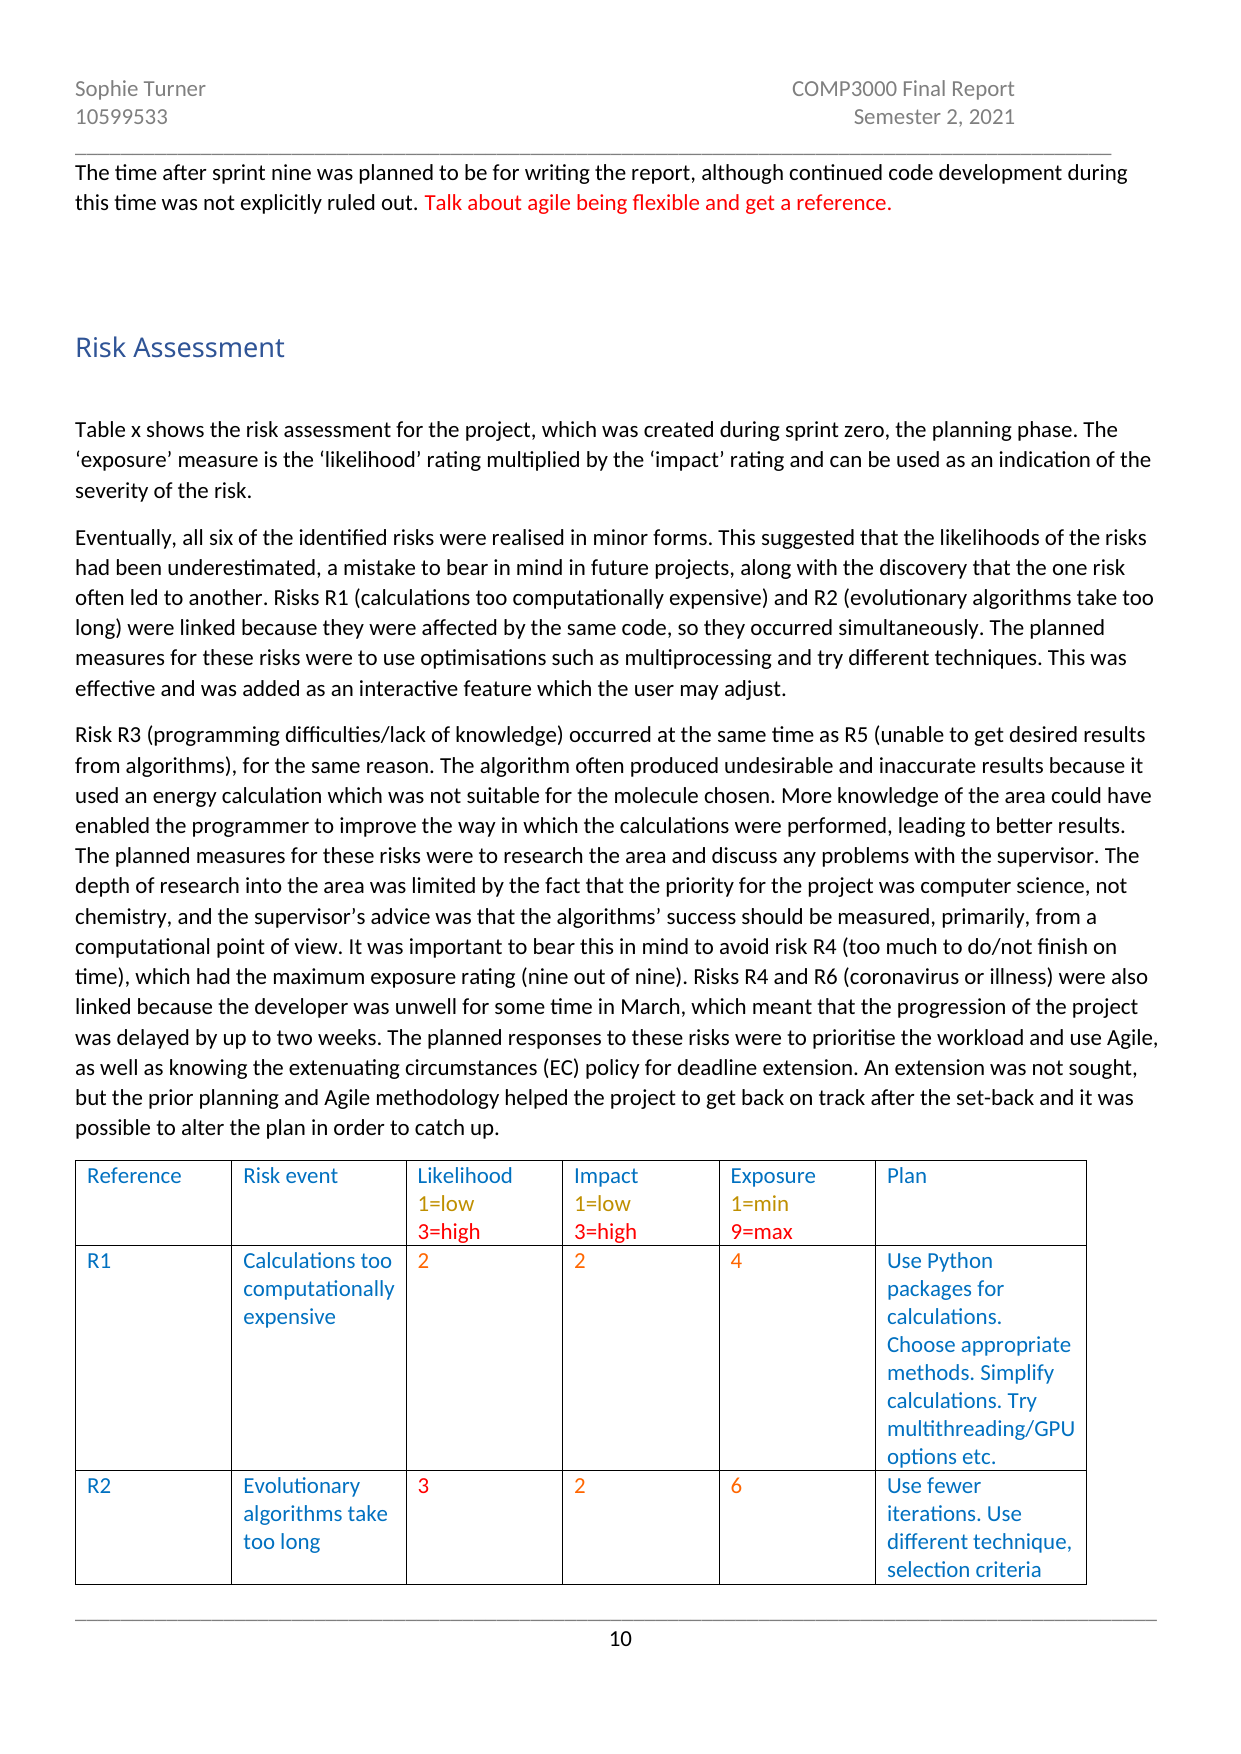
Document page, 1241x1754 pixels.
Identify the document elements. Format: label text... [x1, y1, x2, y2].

table_header Plan [876, 1161, 1086, 1245]
table_cell 2 [563, 1246, 719, 1470]
table_header Risk event [232, 1161, 406, 1245]
text Table x shows the risk assessment for the project, which was created during sprint zero, the planning phase. The ‘exposure’ measure is the ‘likelihood’ rating multiplied by the ‘impact’ rating and can be used as an indication of the severity of the risk. [75, 415, 1165, 504]
table_cell 6 [720, 1471, 875, 1583]
table_header Impact 1=low 3=high [563, 1161, 719, 1245]
text Risk R3 (programming difficulties/lack of knowledge) occurred at the same time as R5 (unable to get desired results from algorithms), for the same reason. The algorithm often produced undesirable and inaccurate results because it used an energy calculation which was not suitable for the molecule chosen. More knowledge of the area could have enabled the programmer to improve the way in which the calculations were performed, leading to better results. The planned measures for these risks were to research the area and discuss any problems with the supervisor. The depth of research into the area was limited by the fact that the priority for the project was computer science, not chemistry, and the supervisor’s advice was that the algorithms’ success should be measured, primarily, from a computational point of view. It was important to bear this in mind to avoid risk R4 (too much to do/not finish on time), which had the maximum exposure rating (nine out of nine). Risks R4 and R6 (coronavirus or illness) were also linked because the developer was unwell for some time in March, which meant that the progression of the project was delayed by up to two weeks. The planned responses to these risks were to prioritise the workload and use Agile, as well as knowing the extenuating circumstances (EC) policy for deadline extension. An extension was not sought, but the prior planning and Agile methodology helped the project to get back on track after the set-back and it was possible to alter the plan in order to catch up. [75, 721, 1165, 1141]
table_header Exposure 1=min 9=max [720, 1161, 875, 1245]
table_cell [232, 1471, 406, 1583]
table_cell Use Python packages for calculations. Choose appropriate methods. Simplify calculations. Try multithreading/GPU options etc. [876, 1246, 1086, 1470]
table_cell R2 [76, 1471, 231, 1583]
table_cell Calculations too computationally expensive [232, 1246, 406, 1470]
text The time after sprint nine was planned to be for writing the report, although continued code development during this time was not explicitly ruled out. Talk about agile being flexible and get a reference. [75, 158, 1165, 216]
text Eventually, all six of the identified risks were realised in minor forms. This suggested that the likelihoods of the risks had been underestimated, a mistake to bear in mind in future projects, along with the discovery that the one risk often led to another. Risks R1 (calculations too computationally expensive) and R2 (evolutionary algorithms take too long) were linked because they were affected by the same code, so they occurred simultaneously. The planned measures for these risks were to use optimisations such as multiprocessing and try different techniques. This was effective and was added as an interactive feature which the user may adjust. [75, 523, 1165, 702]
table_header Reference [76, 1161, 231, 1245]
table_cell 4 [720, 1246, 875, 1470]
table_cell R1 [76, 1246, 231, 1470]
subtitle Risk Assessment [75, 329, 1165, 366]
table_cell 3 [407, 1471, 562, 1583]
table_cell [876, 1471, 1086, 1583]
table_header Likelihood 1=low 3=high [407, 1161, 562, 1245]
table_cell 2 [563, 1471, 719, 1583]
table_cell 2 [407, 1246, 562, 1470]
